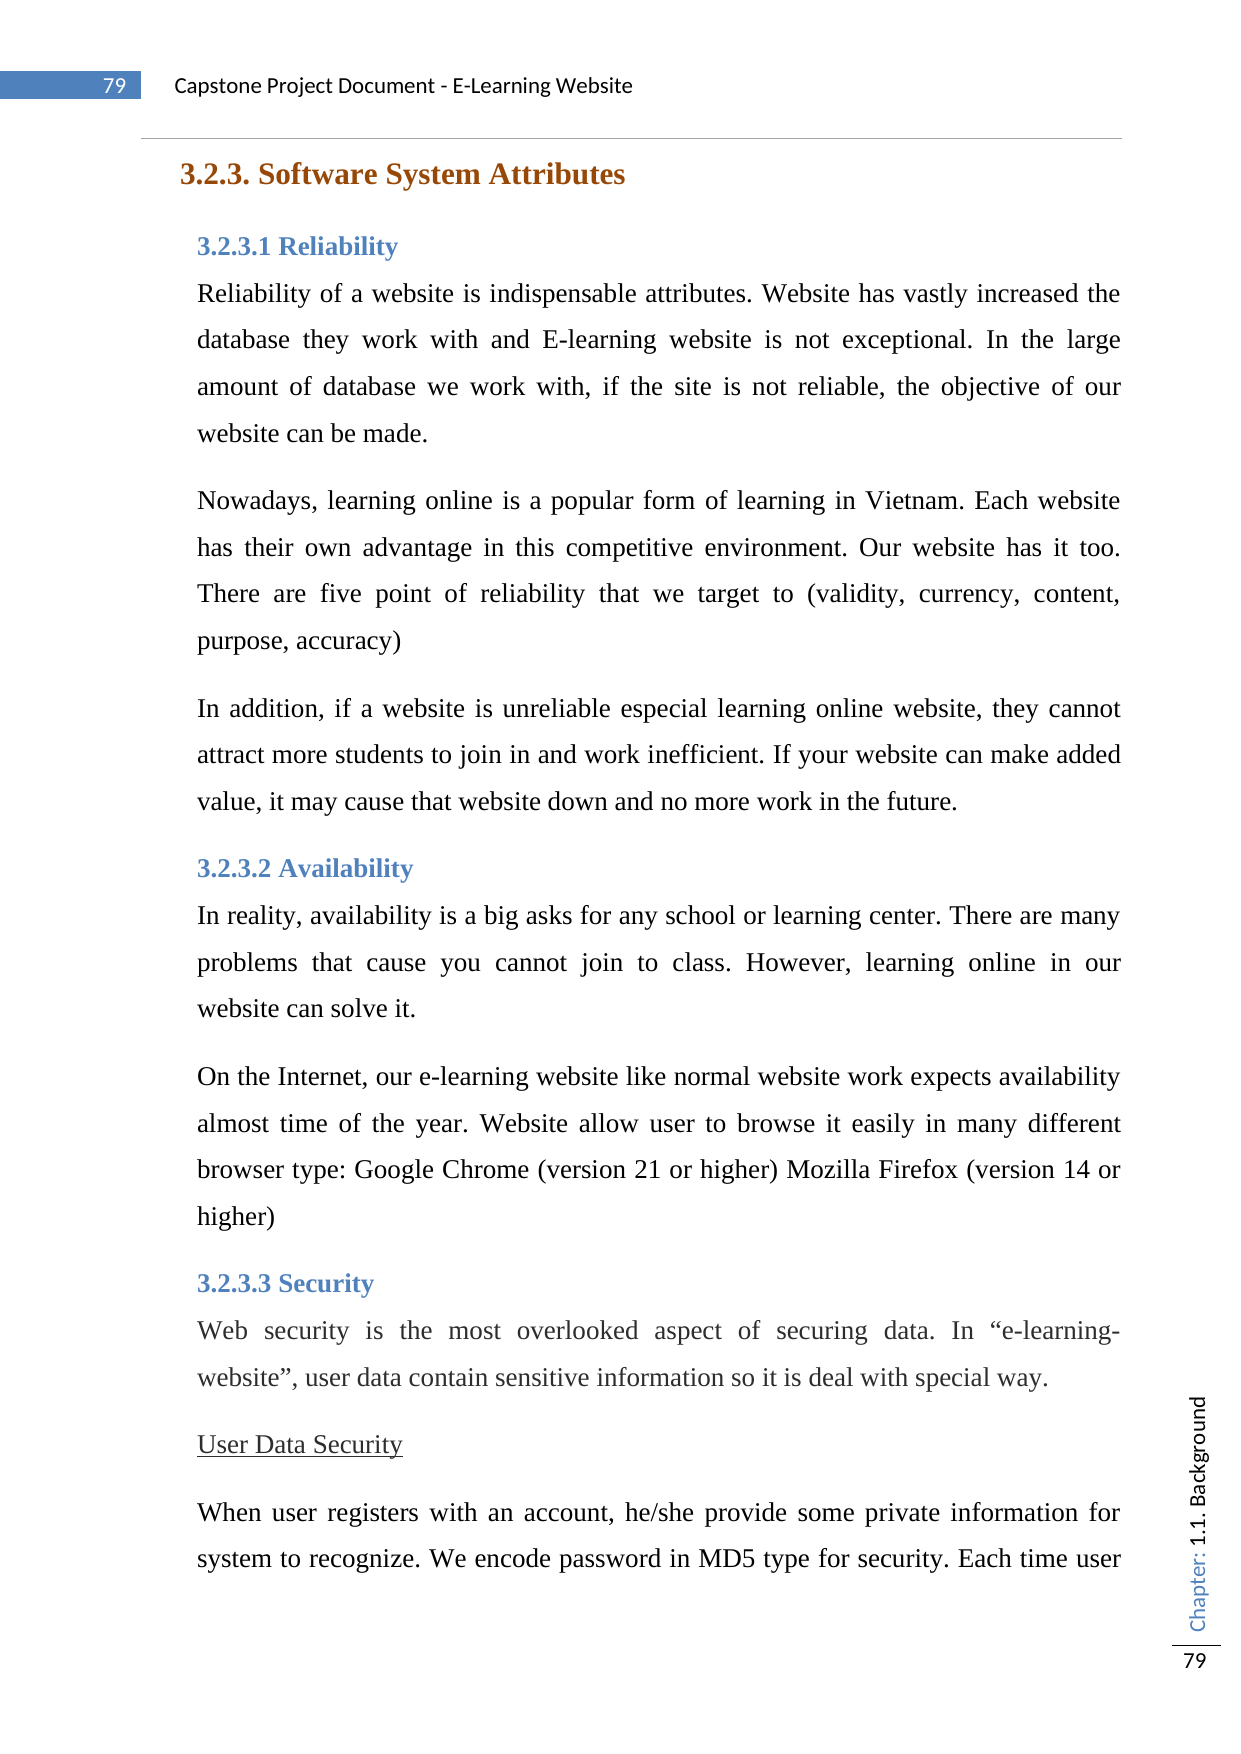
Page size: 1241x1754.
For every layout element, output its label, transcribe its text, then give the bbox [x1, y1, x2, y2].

text In addition, if a website is unreliable especial learning online website, they cannot attract more students to join in and work inefficient. If your website can make added value, it may cause that website down and no more work in the future. [197, 692, 1122, 816]
text User Data Security [197, 1428, 1122, 1459]
text Nowadays, learning online is a popular form of learning in Vietnam. Each website has their own advantage in this competitive environment. Our website has it too. There are five point of reliability that we target to (validity, currency, content, purpose, accuracy) [197, 484, 1122, 655]
text On the Internet, our e-learning website like normal website work expects availability almost time of the year. Website allow user to browse it easily in many different browser type: Google Chrome (version 21 or higher) Mozilla Firefox (version 14 or higher) [197, 1060, 1122, 1231]
subtitle 3.2.3.1 Reliability [197, 230, 1122, 261]
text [197, 1496, 1122, 1574]
text In reality, availability is a big asks for any school or learning center. There are many problems that cause you cannot join to class. However, learning online in our website can solve it. [197, 899, 1122, 1024]
subtitle 3.2.3.3 Security [197, 1268, 1122, 1299]
subtitle 3.2.3. Software System Attributes [141, 155, 1122, 191]
text Web security is the most overlooked aspect of securing data. In “e-learning-website”, user data contain sensitive information so it is deal with special way. [197, 1345, 1122, 1392]
text Reliability of a website is indispensable attributes. Website has vastly increased the database they work with and E-learning website is not exceptional. In the large amount of database we work with, if the site is not reliable, the objective of our website can be made. [197, 277, 1122, 448]
subtitle 3.2.3.2 Availability [197, 853, 1122, 884]
